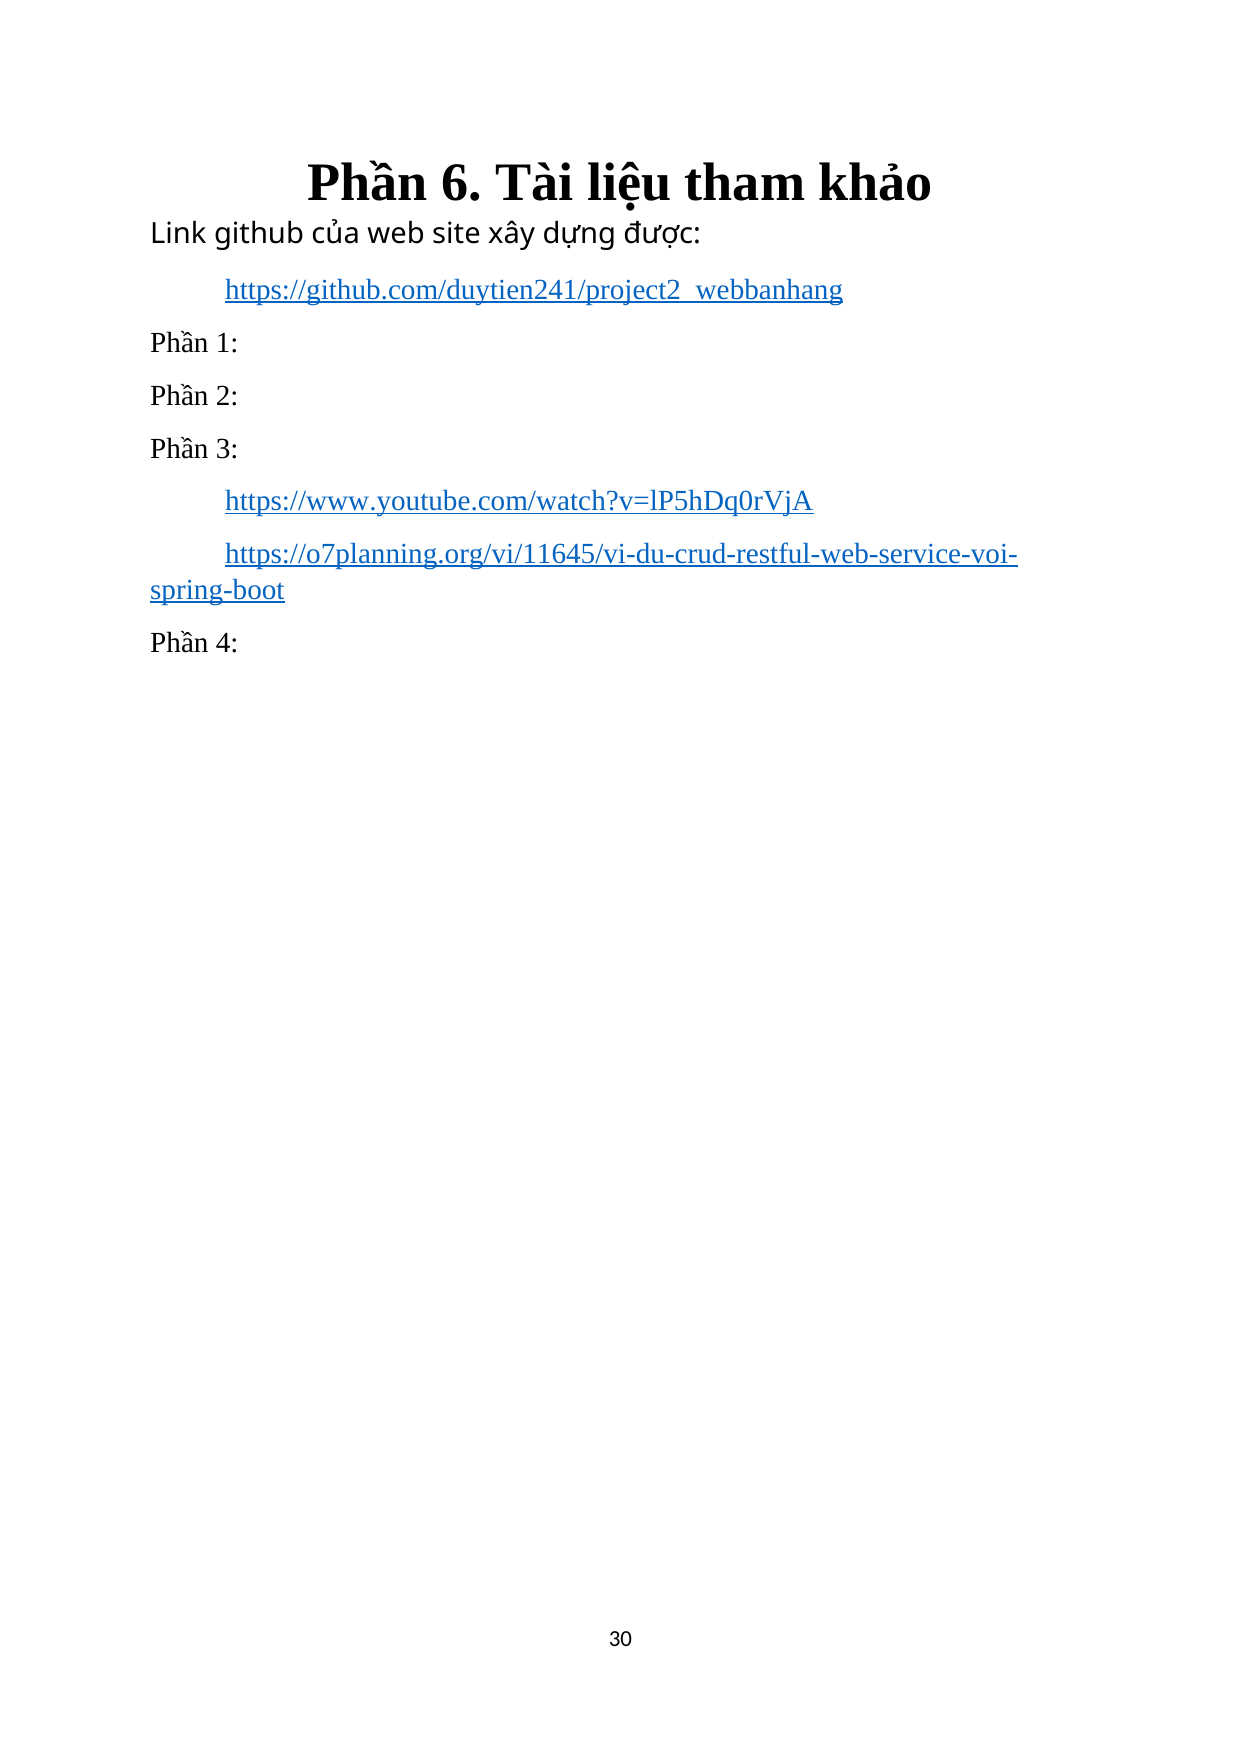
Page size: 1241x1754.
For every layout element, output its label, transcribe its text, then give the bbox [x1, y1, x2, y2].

text Phần 4: [150, 625, 1090, 659]
text https://github.com/duytien241/project2_webbanhang [150, 272, 1090, 305]
subtitle Phần 6. Tài liệu tham khảo [150, 150, 1090, 212]
text Phần 2: [150, 378, 1090, 411]
text Phần 1: [150, 325, 1090, 359]
text https://o7planning.org/vi/11645/vi-du-crud-restful-web-service-voi-spring-boot [150, 536, 1090, 606]
text https://www.youtube.com/watch?v=lP5hDq0rVjA [150, 483, 1090, 517]
text Link github của web site xây dựng được: [150, 212, 1090, 252]
text Phần 3: [150, 431, 1090, 464]
